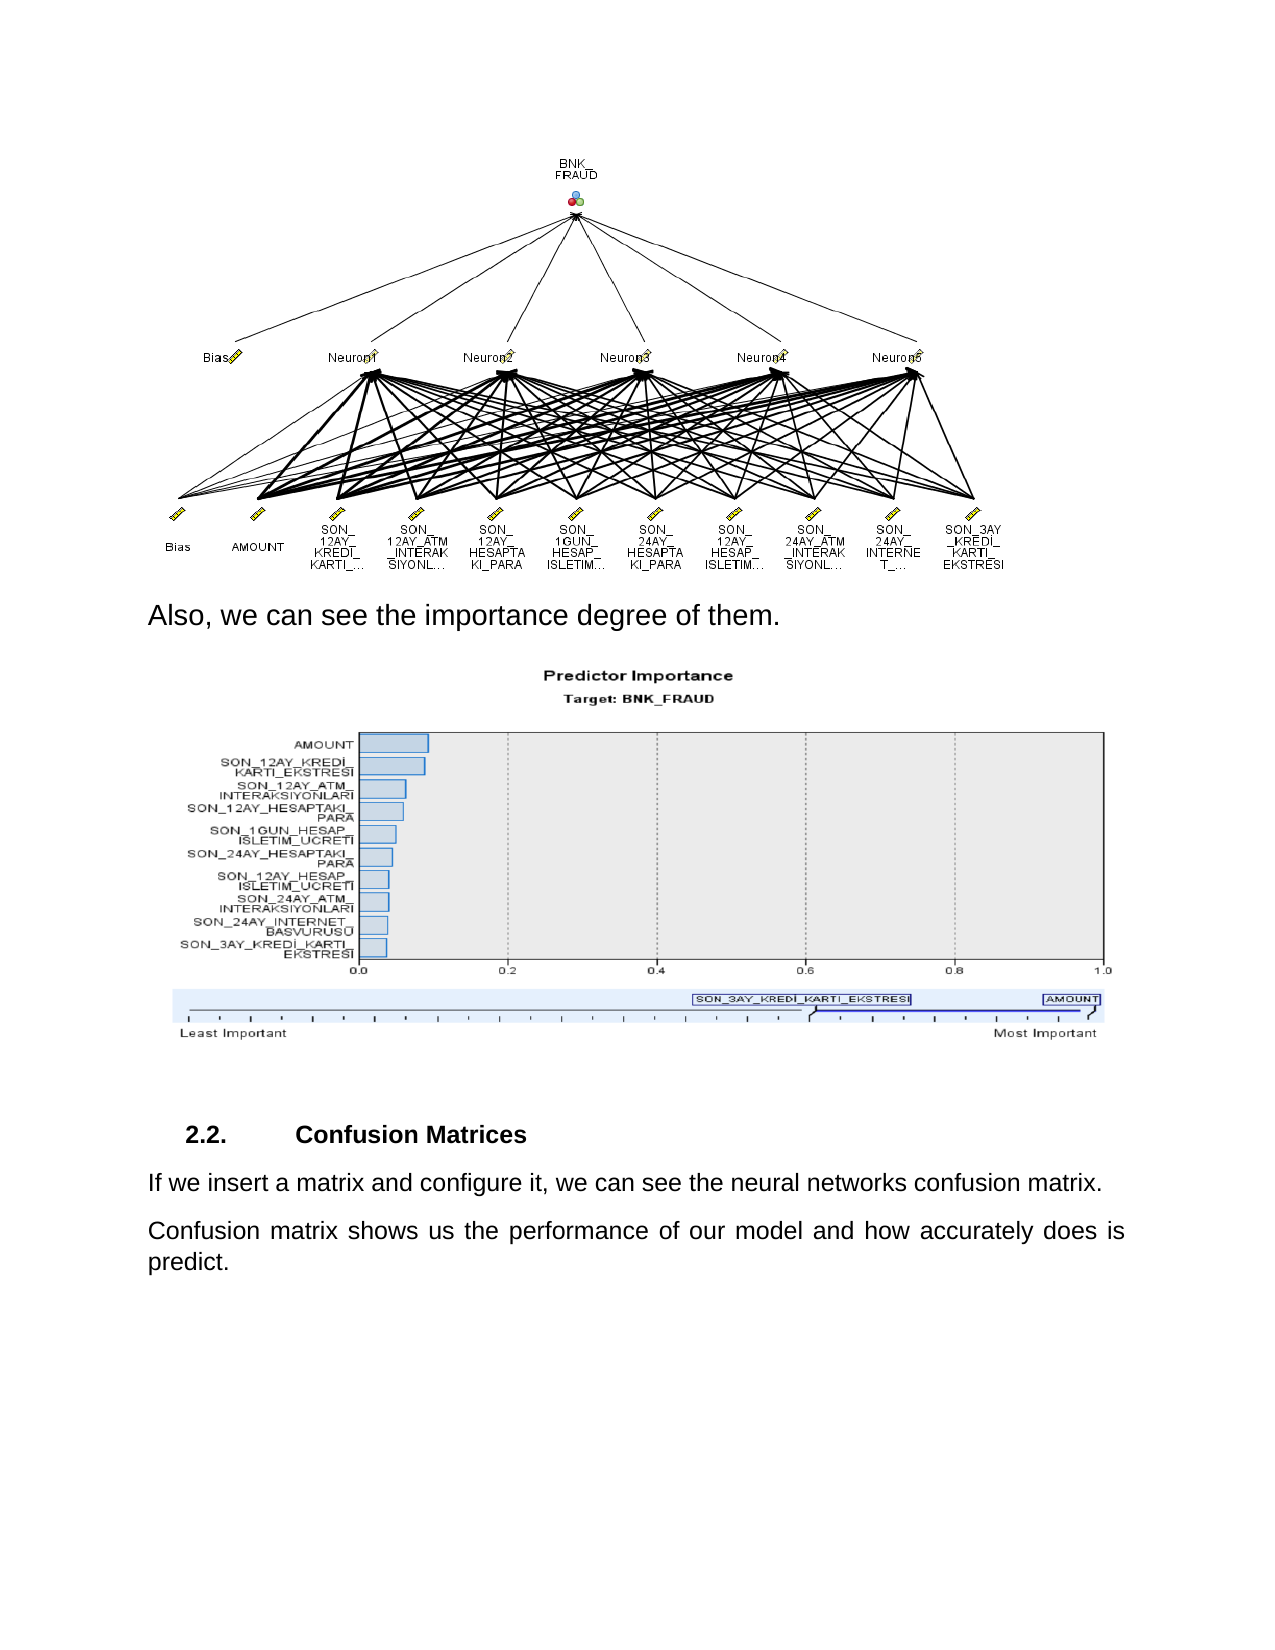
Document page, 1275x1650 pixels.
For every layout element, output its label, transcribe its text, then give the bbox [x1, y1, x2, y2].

picture [147, 651, 1128, 1054]
text Confusion matrix shows us the performance of our model and how accurately does is predict. [148, 1216, 1127, 1276]
text If we insert a matrix and configure it, we can see the neural networks confusion matrix. [148, 1168, 1127, 1197]
text Also, we can see the importance degree of them. [148, 598, 1127, 632]
picture [147, 147, 1006, 580]
text 2.2. Confusion Matrices [148, 1120, 1127, 1149]
